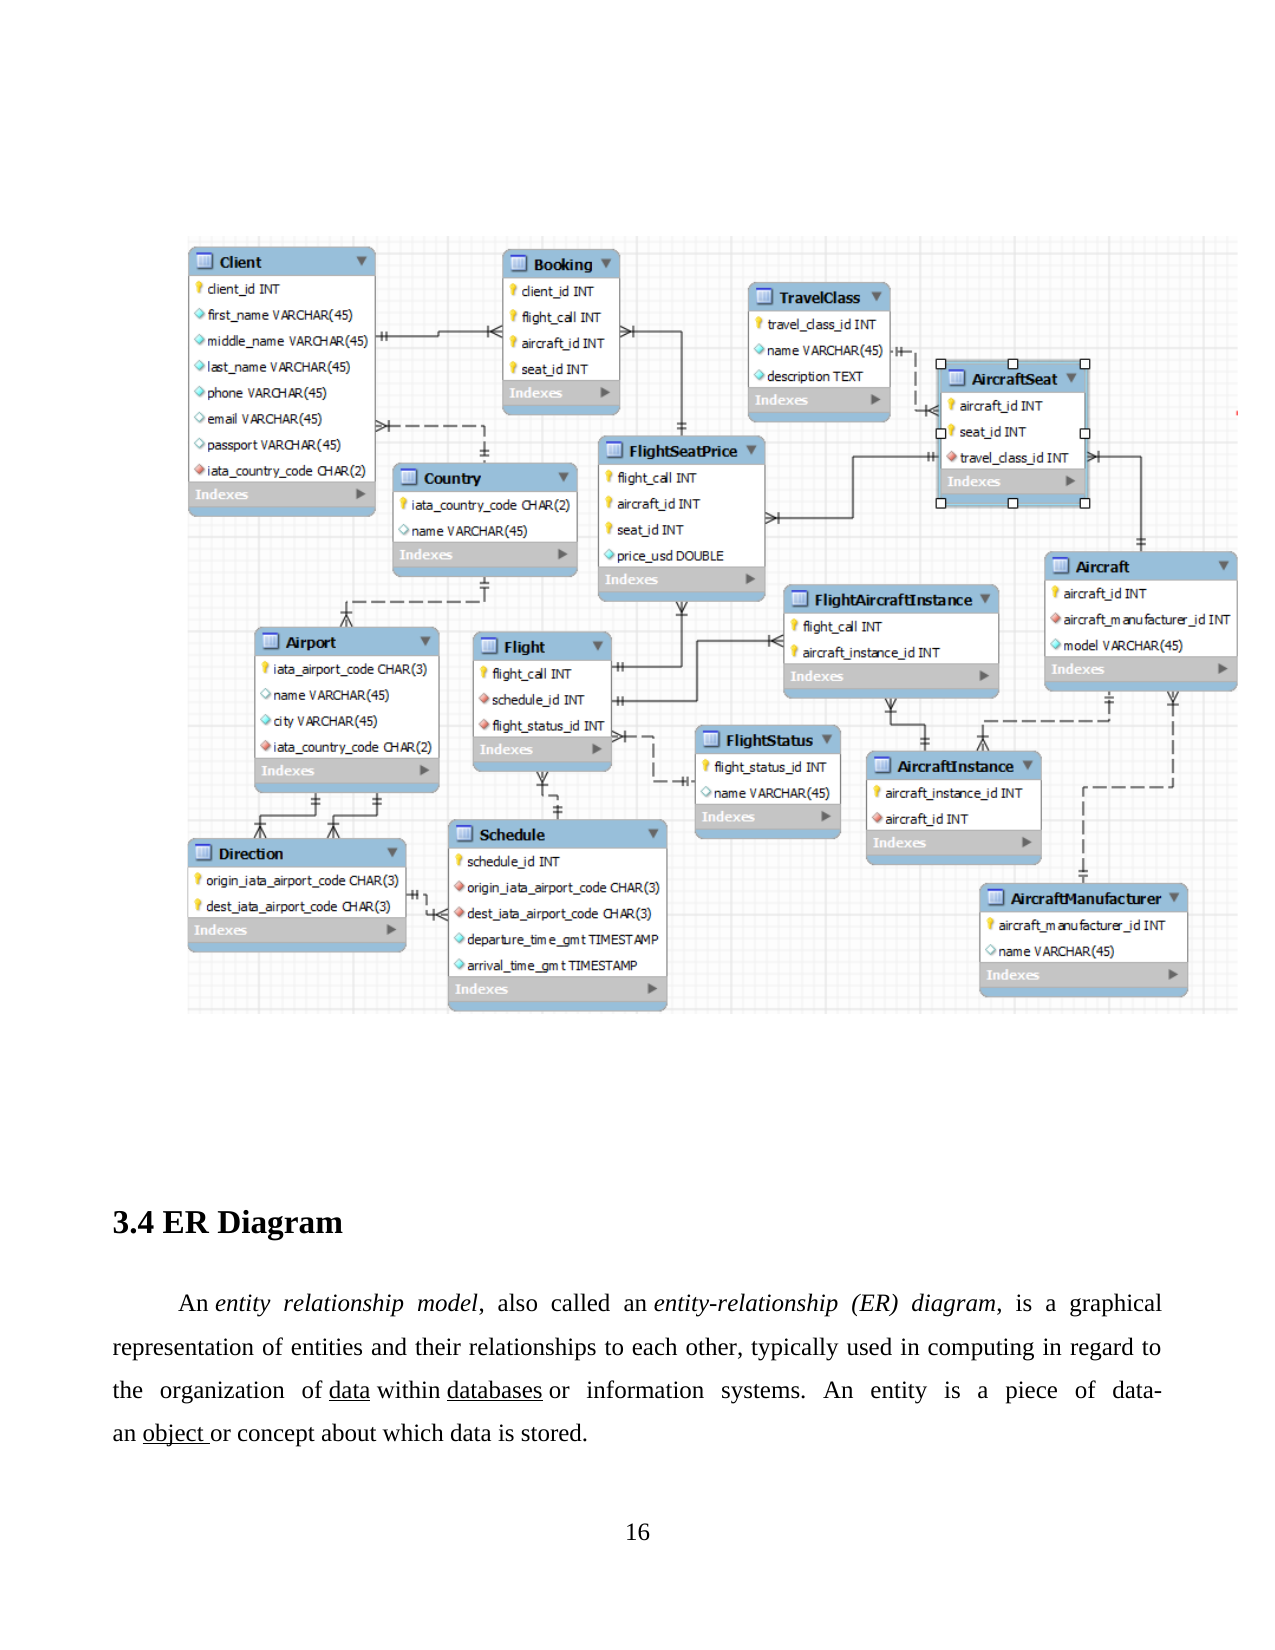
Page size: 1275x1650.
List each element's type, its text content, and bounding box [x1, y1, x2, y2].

text 3.4 ER Diagram [112, 1202, 1162, 1240]
text An entity relationship model, also called an entity-relationship (ER) diagram, is a graphical representation of entities and their relationships to each other, typically used in computing in regard to the organization of data within databases or information systems. An entity is a piece of data-an object or concept about which data is stored. [112, 1355, 1162, 1447]
text An entity relationship model, also called an entity-relationship (ER) diagram, is a graphical representation of entities and their relationships to each other, typically used in computing in regard to the organization of data within databases or information systems. An entity is a piece of data-an object or concept about which data is stored. [112, 1288, 1162, 1354]
picture [187, 236, 1238, 1014]
